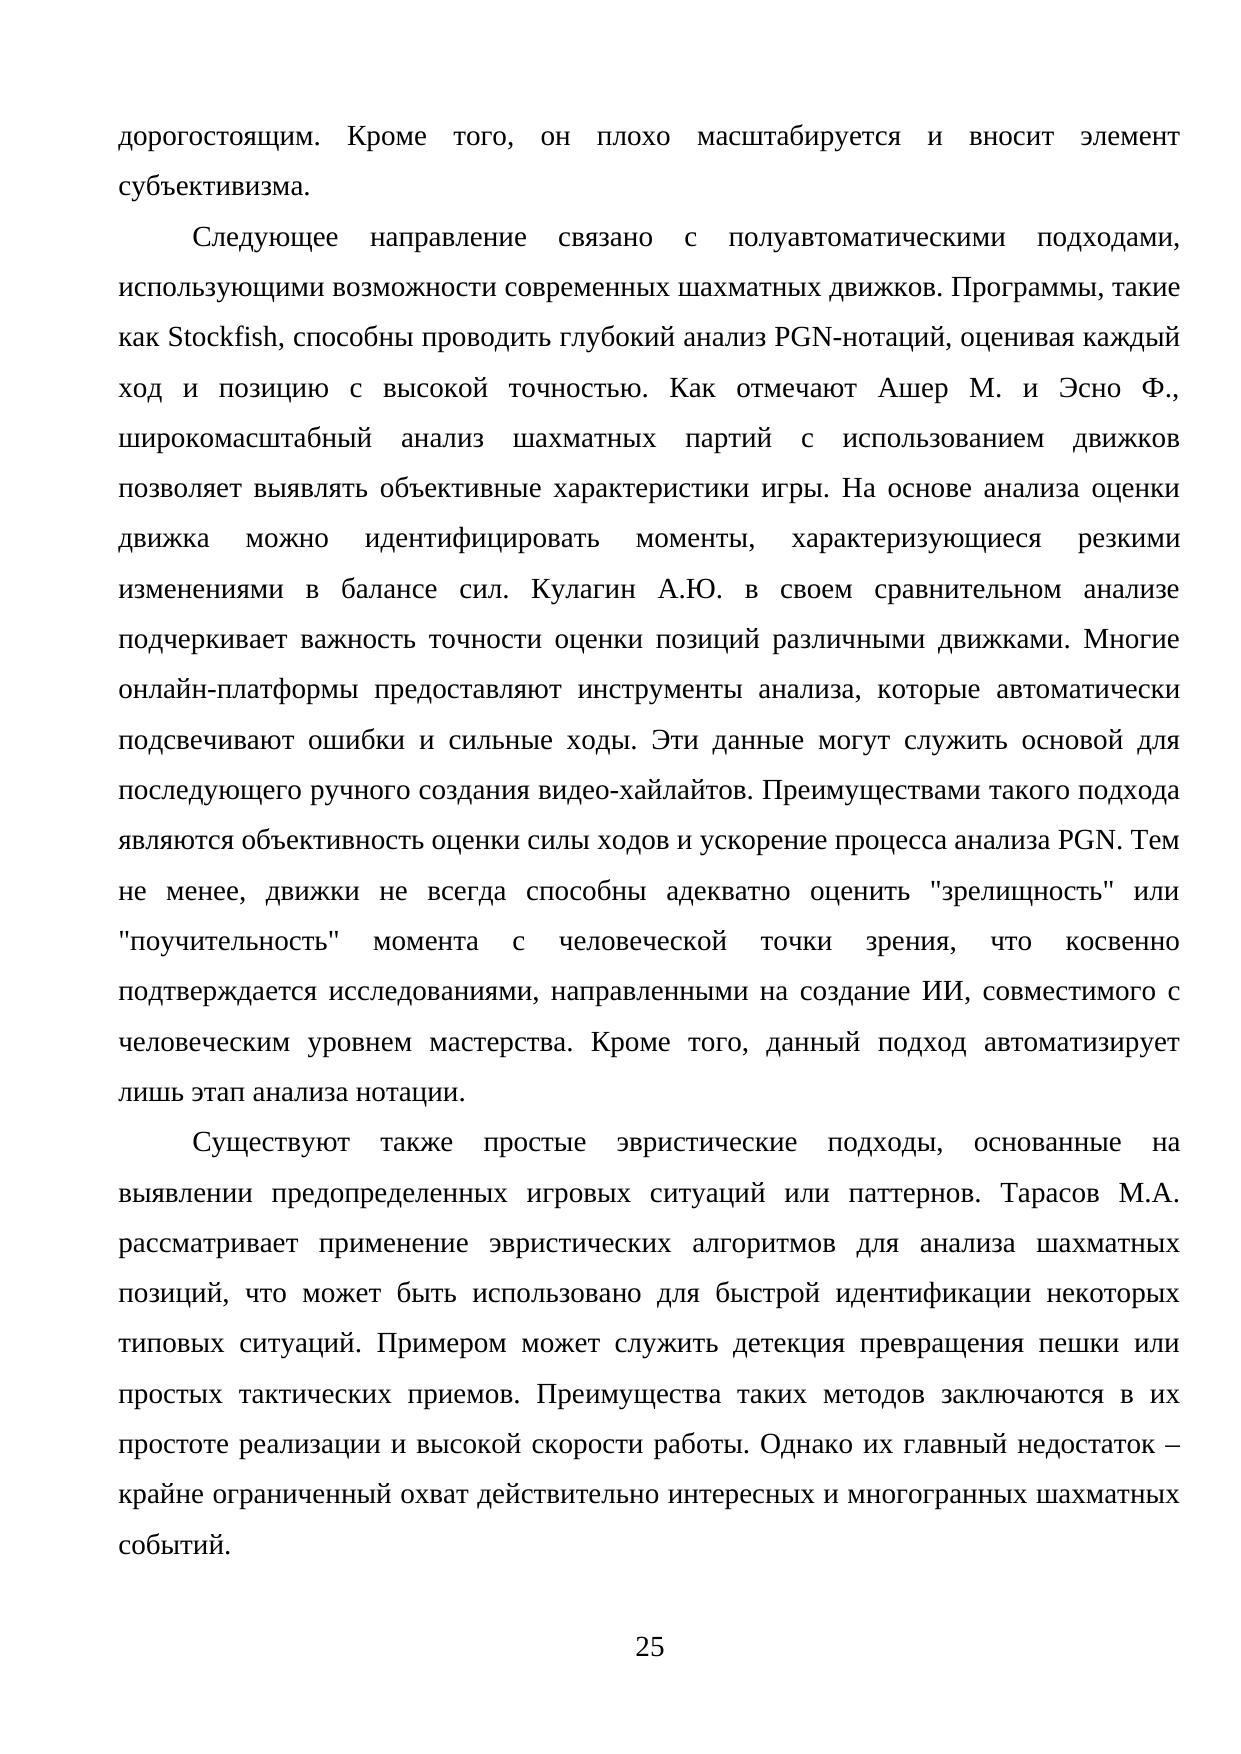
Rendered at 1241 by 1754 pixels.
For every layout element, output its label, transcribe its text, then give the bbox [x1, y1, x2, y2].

text Существуют также простые эвристические подходы, основанные на выявлении предопределенных игровых ситуаций или паттернов. Тарасов М.А. рассматривает применение эвристических алгоритмов для анализа шахматных позиций, что может быть использовано для быстрой идентификации некоторых типовых ситуаций. Примером может служить детекция превращения пешки или простых тактических приемов. Преимущества таких методов заключаются в их простоте реализации и высокой скорости работы. Однако их главный недостаток – крайне ограниченный охват действительно интересных и многогранных шахматных событий. [118, 1124, 1181, 1560]
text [118, 118, 1181, 202]
text Следующее направление связано с полуавтоматическими подходами, использующими возможности современных шахматных движков. Программы, такие как Stockfish, способны проводить глубокий анализ PGN-нотаций, оценивая каждый ход и позицию с высокой точностью. Как отмечают Ашер М. и Эсно Ф., широкомасштабный анализ шахматных партий с использованием движков позволяет выявлять объективные характеристики игры. На основе анализа оценки движка можно идентифицировать моменты, характеризующиеся резкими изменениями в балансе сил. Кулагин А.Ю. в своем сравнительном анализе подчеркивает важность точности оценки позиций различными движками. Многие онлайн-платформы предоставляют инструменты анализа, которые автоматически подсвечивают ошибки и сильные ходы. Эти данные могут служить основой для последующего ручного создания видео-хайлайтов. Преимуществами такого подхода являются объективность оценки силы ходов и ускорение процесса анализа PGN. Тем не менее, движки не всегда способны адекватно оценить "зрелищность" или "поучительность" момента с человеческой точки зрения, что косвенно подтверждается исследованиями, направленными на создание ИИ, совместимого с человеческим уровнем мастерства. Кроме того, данный подход автоматизирует лишь этап анализа нотации. [118, 219, 1181, 1108]
